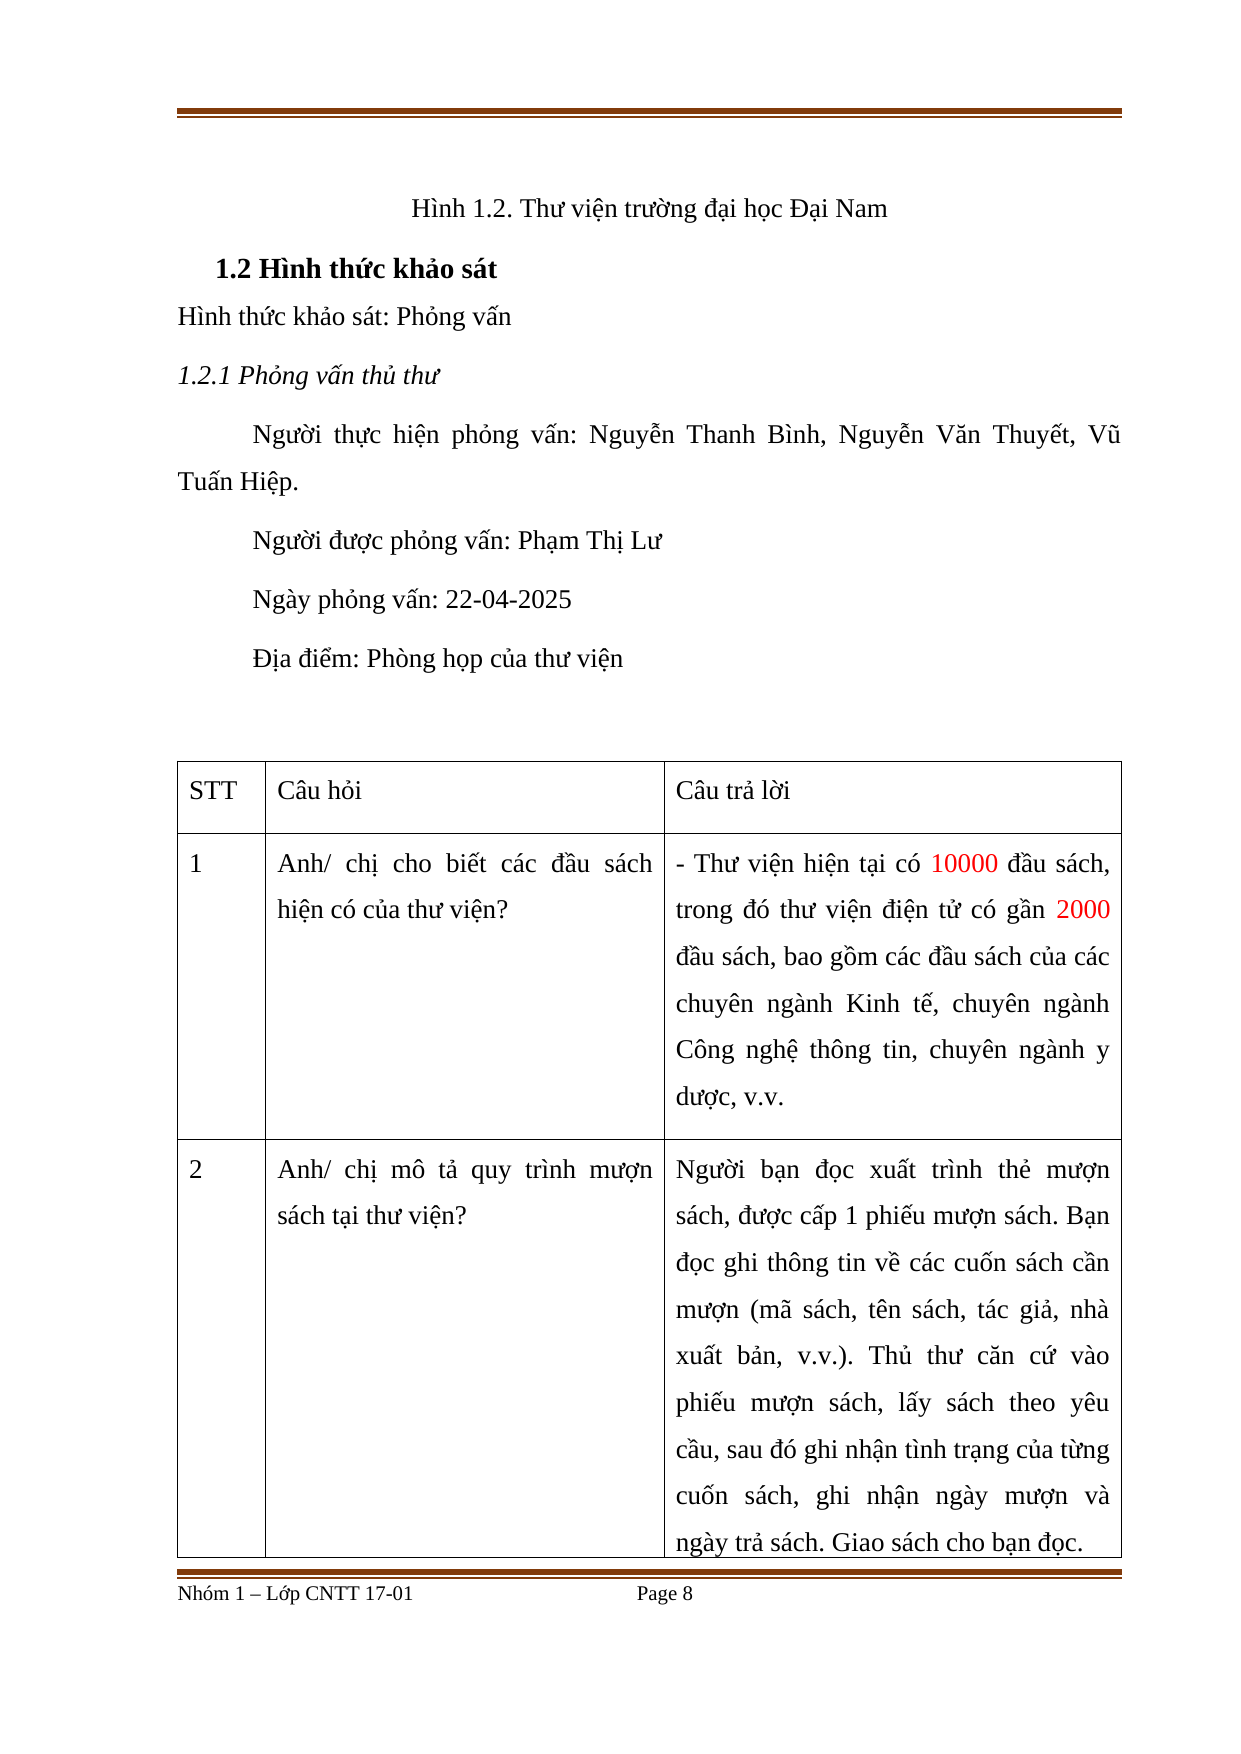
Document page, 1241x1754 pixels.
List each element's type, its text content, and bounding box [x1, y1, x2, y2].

text Địa điểm: Phòng họp của thư viện [177, 642, 1122, 673]
text Người thực hiện phỏng vấn: Nguyễn Thanh Bình, Nguyễn Văn Thuyết, Vũ Tuấn Hiệp. [177, 418, 1122, 496]
table_cell 2 [178, 1140, 265, 1557]
subtitle Phỏng vấn thủ thư [177, 359, 1122, 390]
subtitle Hình thức khảo sát [215, 251, 1122, 284]
text Người được phỏng vấn: Phạm Thị Lư [177, 524, 1122, 555]
table_cell Người bạn đọc xuất trình thẻ mượn sách, được cấp 1 phiếu mượn sách. Bạn đọc ghi thông tin về các cuốn sách cần mượn (mã sách, tên sách, tác giả, nhà xuất bản, v.v.). Thủ thư căn cứ vào phiếu mượn sách, lấy sách theo yêu cầu, sau đó ghi nhận tình trạng của từng cuốn sách, ghi nhận ngày mượn và ngày trả sách. Giao sách cho bạn đọc. [665, 1140, 1121, 1557]
table_cell Anh/ chị cho biết các đầu sách hiện có của thư viện? [266, 834, 664, 1139]
text Hình thức khảo sát: Phỏng vấn [177, 300, 1122, 331]
table_cell - Thư viện hiện tại có 10000 đầu sách, trong đó thư viện điện tử có gần 2000 đầu sách, bao gồm các đầu sách của các chuyên ngành Kinh tế, chuyên ngành Công nghệ thông tin, chuyên ngành y dược, v.v. [665, 834, 1121, 1139]
table_header Câu hỏi [266, 762, 664, 833]
table_header Câu trả lời [665, 762, 1121, 833]
table_cell 1 [178, 834, 265, 1139]
table_cell Anh/ chị mô tả quy trình mượn sách tại thư viện? [266, 1140, 664, 1557]
text Ngày phỏng vấn: 22-04-2025 [177, 583, 1122, 614]
text Hình 1.2. Thư viện trường đại học Đại Nam [177, 192, 1122, 223]
table_header STT [178, 762, 265, 833]
